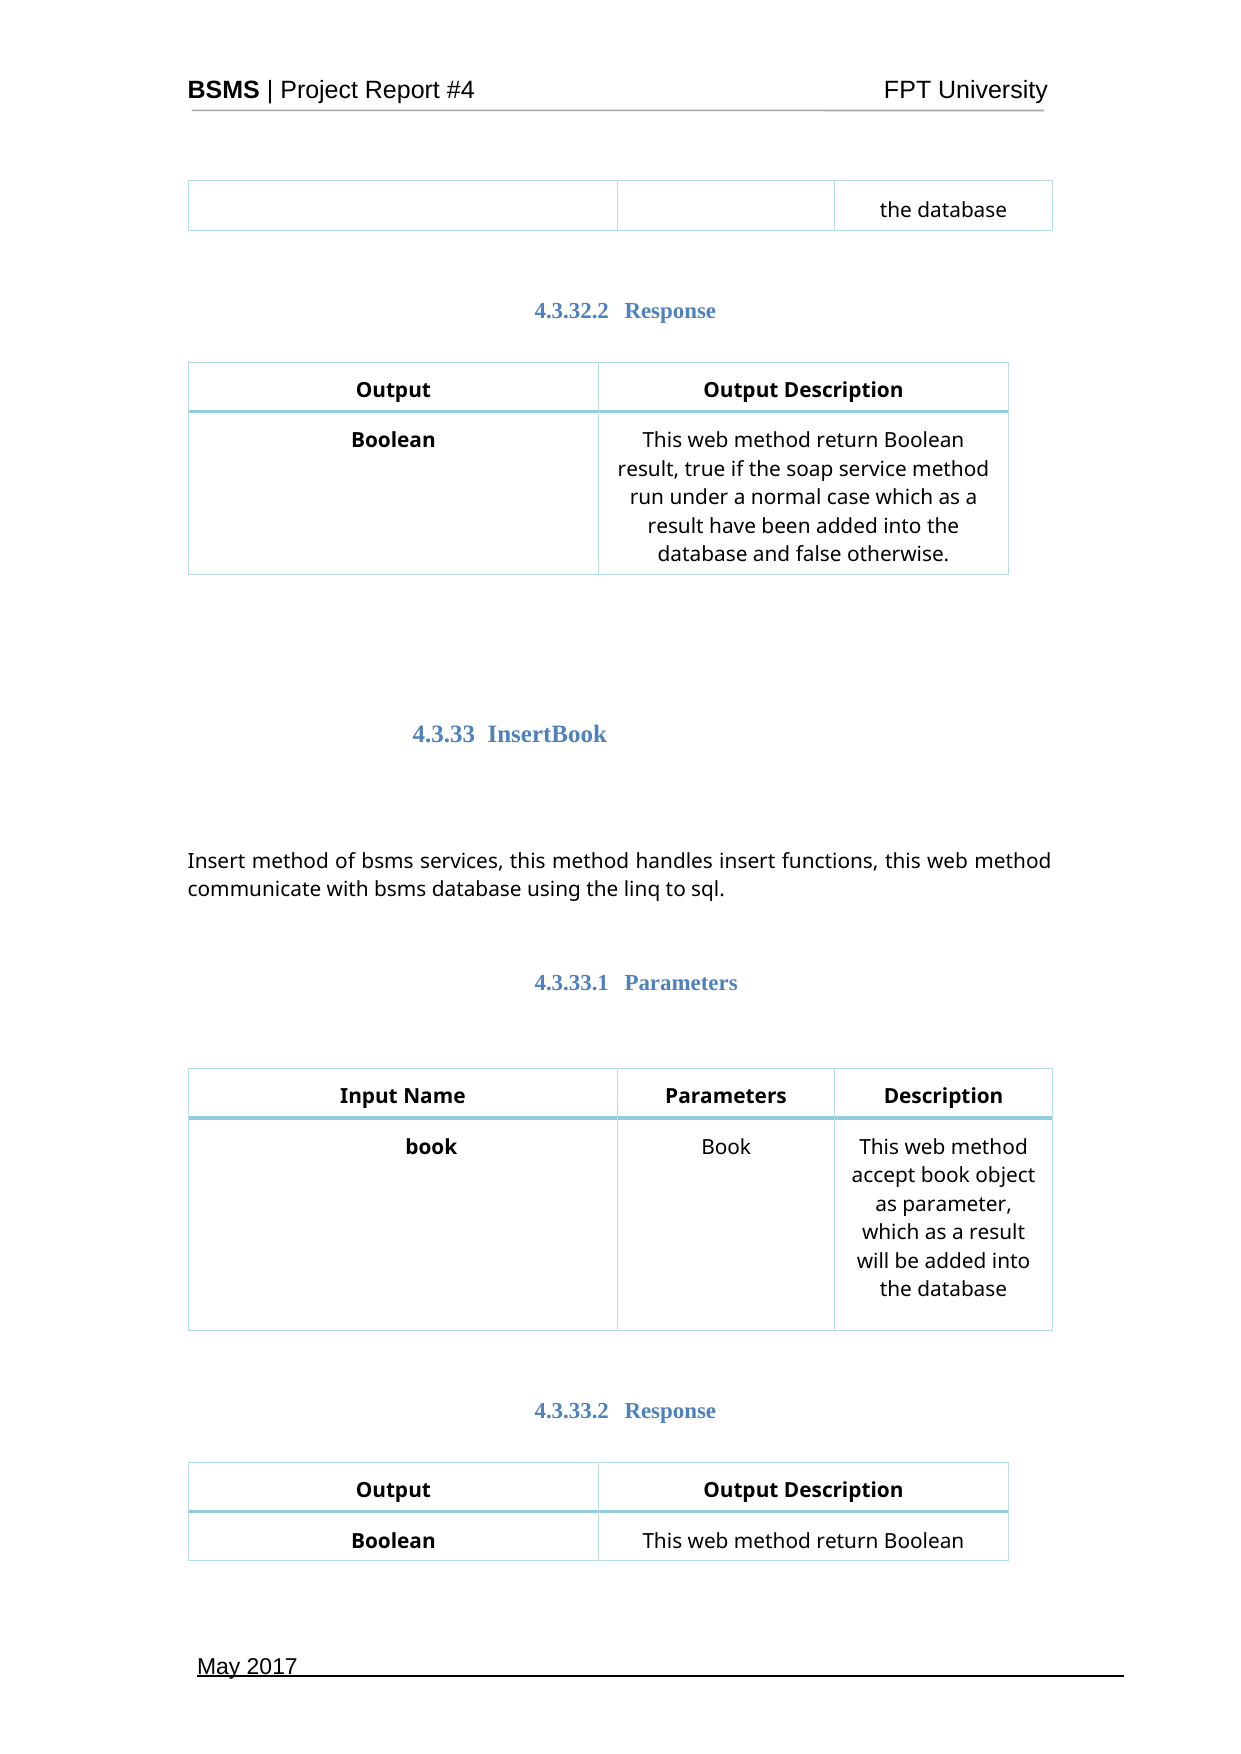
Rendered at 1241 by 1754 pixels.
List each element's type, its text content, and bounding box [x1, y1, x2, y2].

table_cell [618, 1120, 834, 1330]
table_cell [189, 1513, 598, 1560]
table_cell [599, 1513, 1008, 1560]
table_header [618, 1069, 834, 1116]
subtitle Response [534, 1397, 1053, 1424]
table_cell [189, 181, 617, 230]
subtitle InsertBook [412, 719, 1053, 747]
text Insert method of bsms services, this method handles insert functions, this web method communicate with bsms database using the linq to sql. [187, 846, 1053, 903]
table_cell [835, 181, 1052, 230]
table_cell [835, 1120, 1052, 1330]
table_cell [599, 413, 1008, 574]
subtitle Parameters [534, 969, 1053, 995]
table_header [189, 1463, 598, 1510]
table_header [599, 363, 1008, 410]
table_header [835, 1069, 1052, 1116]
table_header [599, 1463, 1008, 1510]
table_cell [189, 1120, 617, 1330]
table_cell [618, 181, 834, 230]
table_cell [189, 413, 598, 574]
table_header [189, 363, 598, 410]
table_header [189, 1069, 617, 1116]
subtitle Response [534, 297, 1053, 324]
